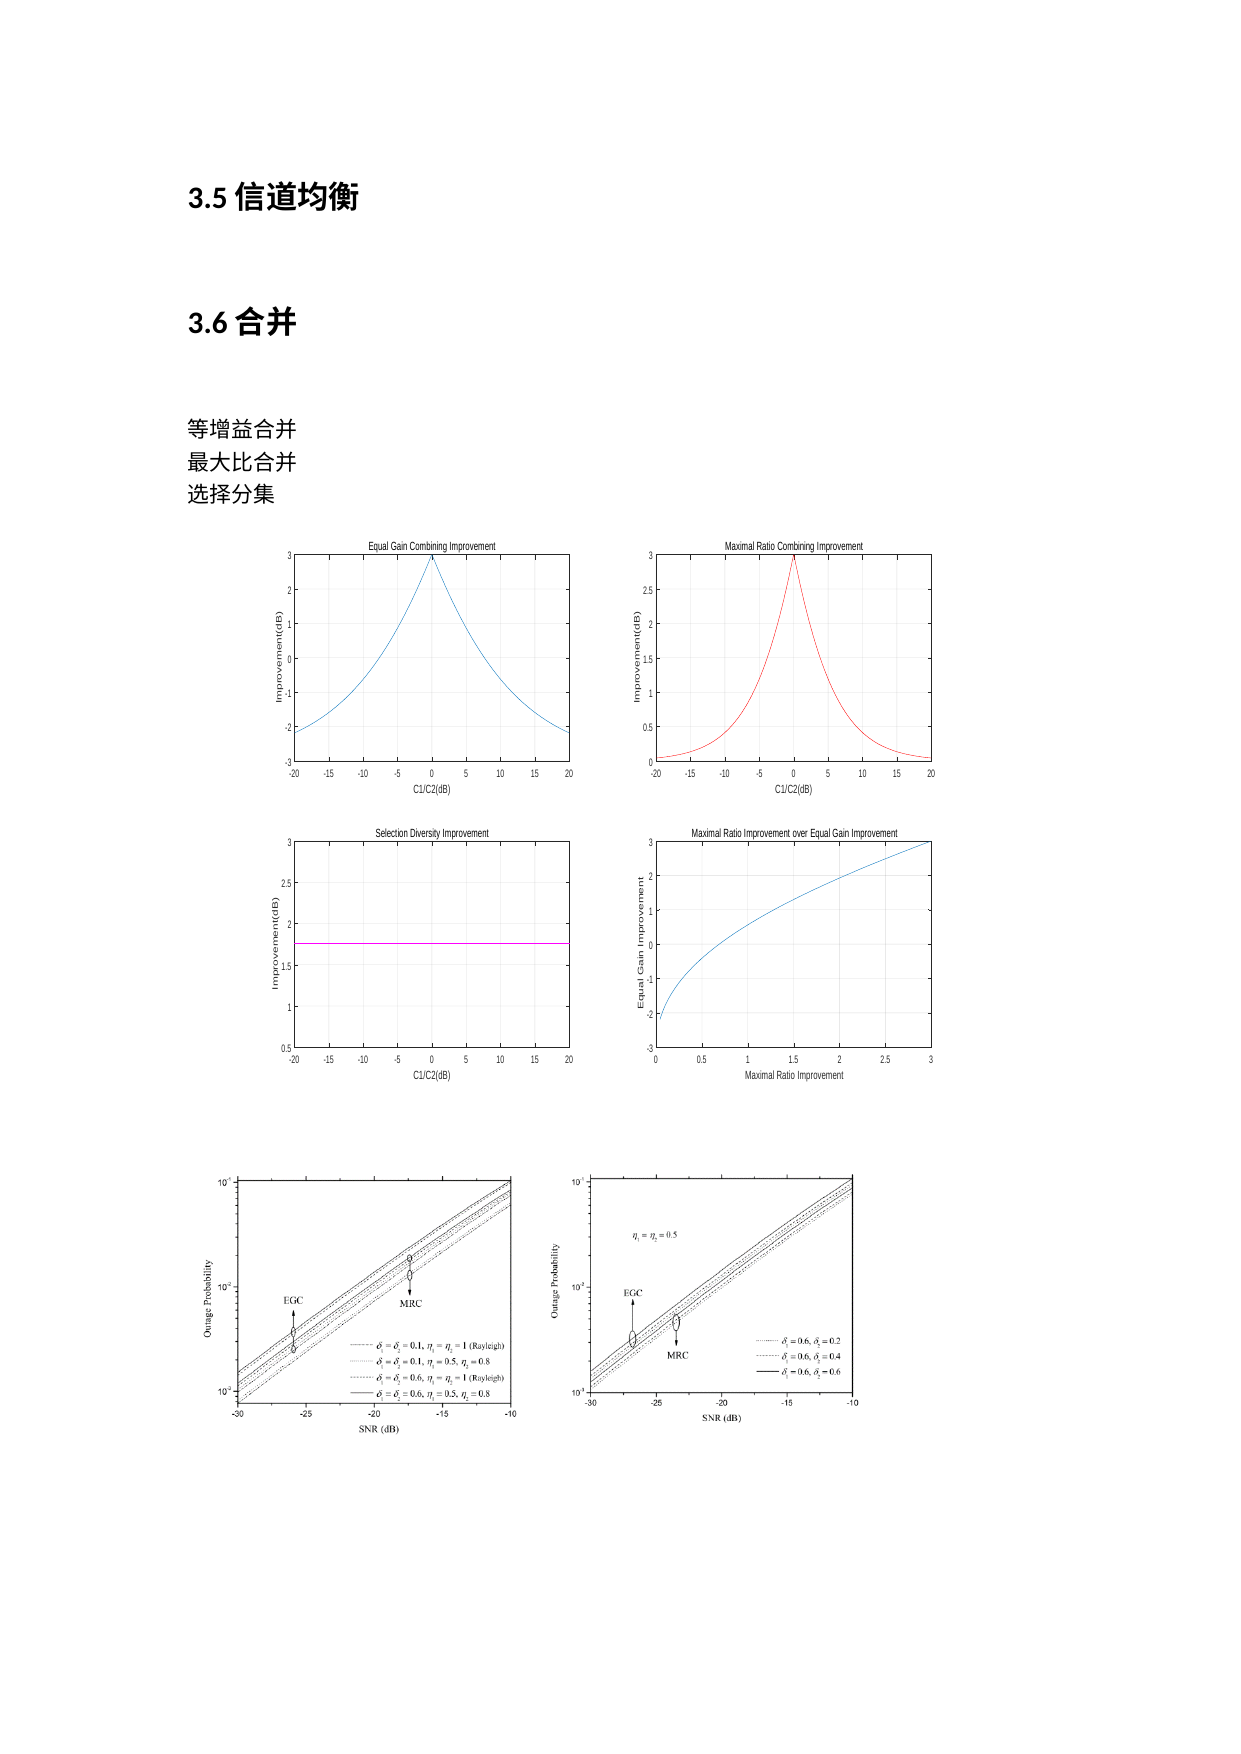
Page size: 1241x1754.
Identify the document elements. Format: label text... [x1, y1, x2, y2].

text 选择分集 [187, 477, 1053, 509]
subtitle 3.5 信道均衡 [187, 162, 1053, 227]
text 最大比合并 [187, 444, 1053, 477]
subtitle 3.6 合并 [187, 287, 1053, 352]
text 等增益合并 [187, 412, 1053, 444]
picture [187, 1159, 881, 1441]
